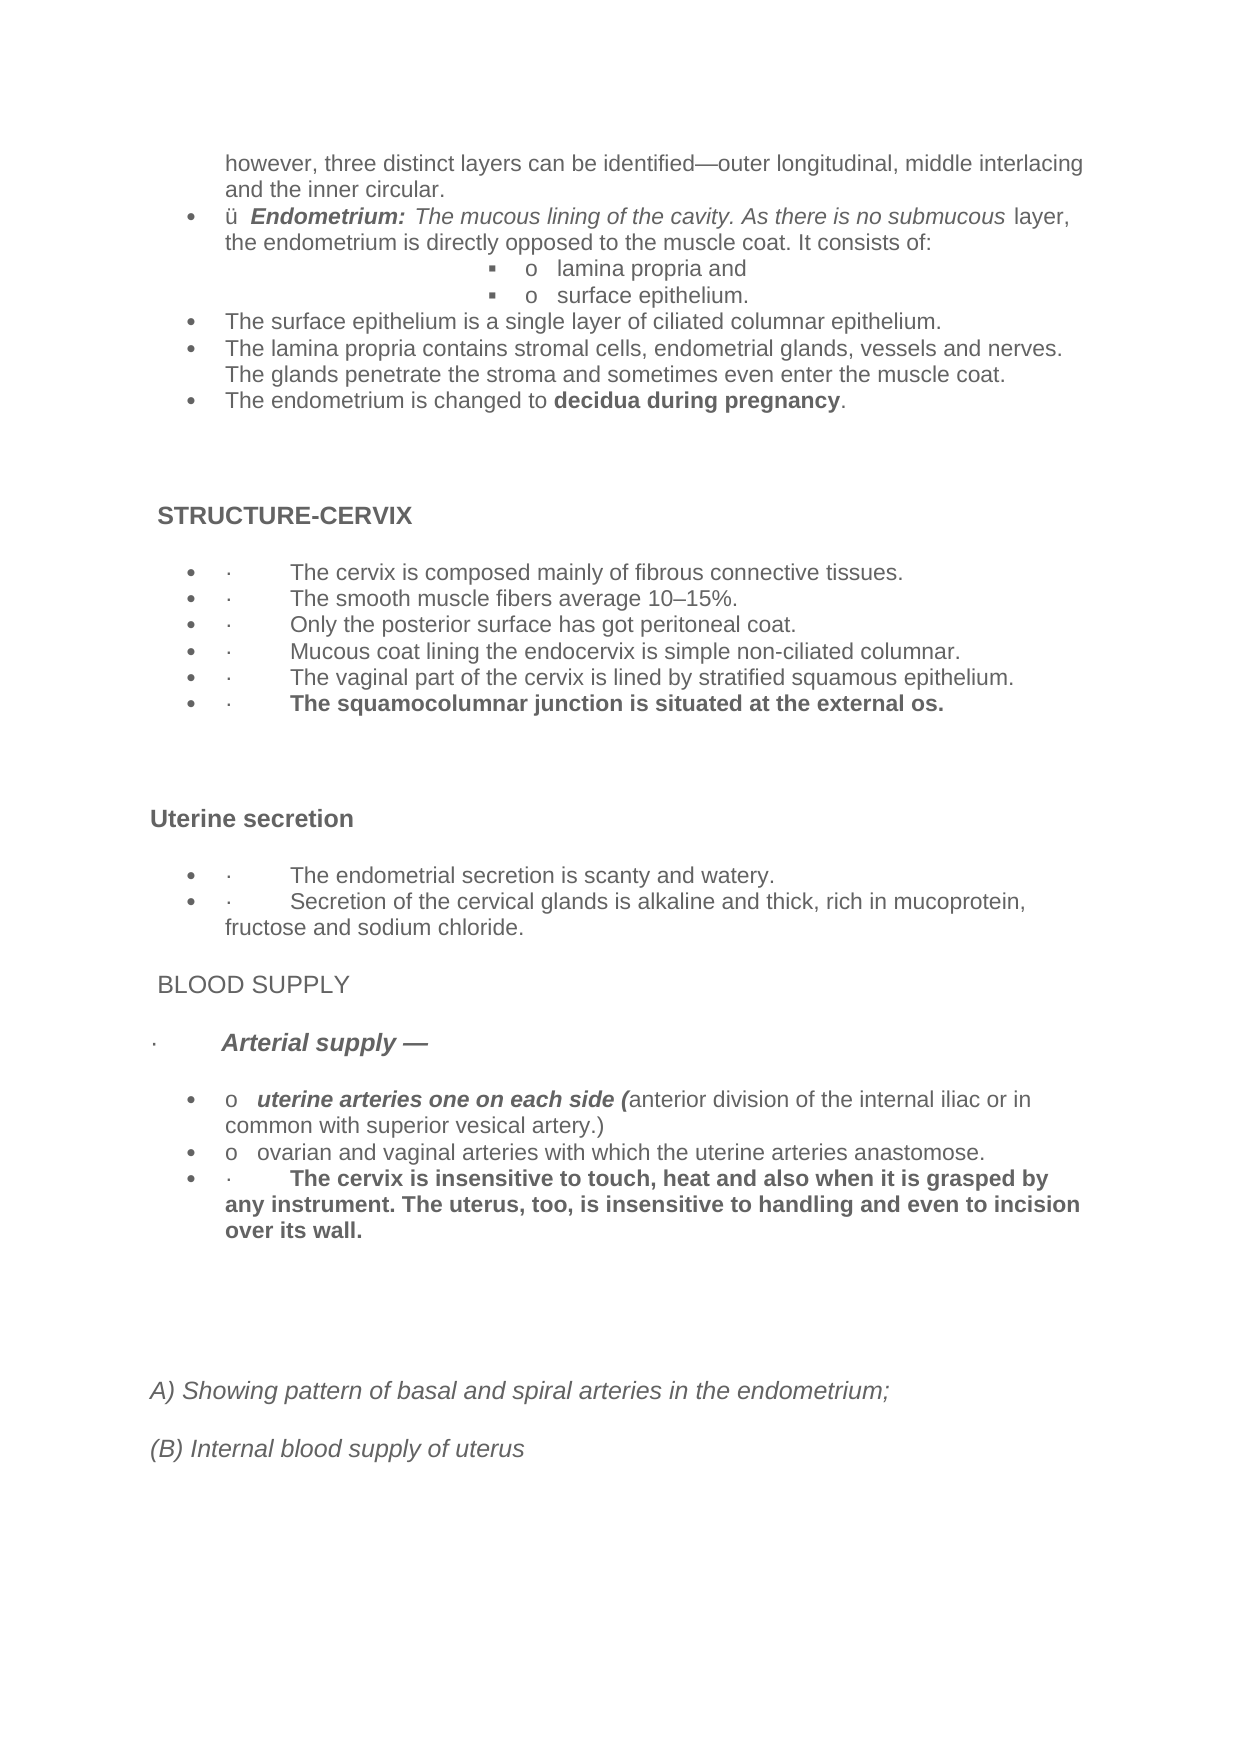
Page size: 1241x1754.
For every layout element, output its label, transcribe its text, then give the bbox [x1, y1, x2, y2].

list o lamina propria and [487, 255, 1090, 282]
list · The cervix is insensitive to touch, heat and also when it is grasped by any instrument. The uterus, too, is insensitive to handling and even to incision over its wall. [187, 1165, 1090, 1244]
text STRUCTURE-CERVIX [150, 501, 1090, 529]
list ü Endometrium: The mucous lining of the cavity. As there is no submucous layer, the endometrium is directly opposed to the muscle coat. It consists of: [187, 203, 1090, 255]
list o ovarian and vaginal arteries with which the uterine arteries anastomose. [187, 1138, 1090, 1165]
text A) Showing pattern of basal and spiral arteries in the endometrium; [150, 1376, 1090, 1405]
list The lamina propria contains stromal cells, endometrial glands, vessels and nerves. The glands penetrate the stroma and sometimes even enter the muscle coat. [187, 334, 1090, 387]
list The endometrium is changed to decidua during pregnancy. [187, 387, 1090, 413]
list o surface epithelium. [487, 282, 1090, 308]
list · The cervix is composed mainly of fibrous connective tissues. [187, 558, 1090, 585]
text · Arterial supply — [150, 1028, 1090, 1057]
list · The squamocolumnar junction is situated at the external os. [187, 690, 1090, 717]
list · The smooth muscle fibers average 10–15%. [187, 585, 1090, 611]
list The surface epithelium is a single layer of ciliated columnar epithelium. [187, 308, 1090, 334]
list · The endometrial secretion is scanty and watery. [187, 862, 1090, 888]
list · Mucous coat lining the endocervix is simple non-ciliated columnar. [187, 638, 1090, 664]
text Uterine secretion [150, 804, 1090, 832]
list · Secretion of the cervical glands is alkaline and thick, rich in mucoprotein, fructose and sodium chloride. [187, 888, 1090, 941]
text (B) Internal blood supply of uterus [150, 1434, 1090, 1463]
text BLOOD SUPPLY [150, 970, 1090, 999]
list · Only the posterior surface has got peritoneal coat. [187, 611, 1090, 638]
list o uterine arteries one on each side (anterior division of the internal iliac or in common with superior vesical artery.) [187, 1086, 1090, 1138]
list · The vaginal part of the cervix is lined by stratified squamous epithelium. [187, 664, 1090, 690]
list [187, 150, 1090, 203]
